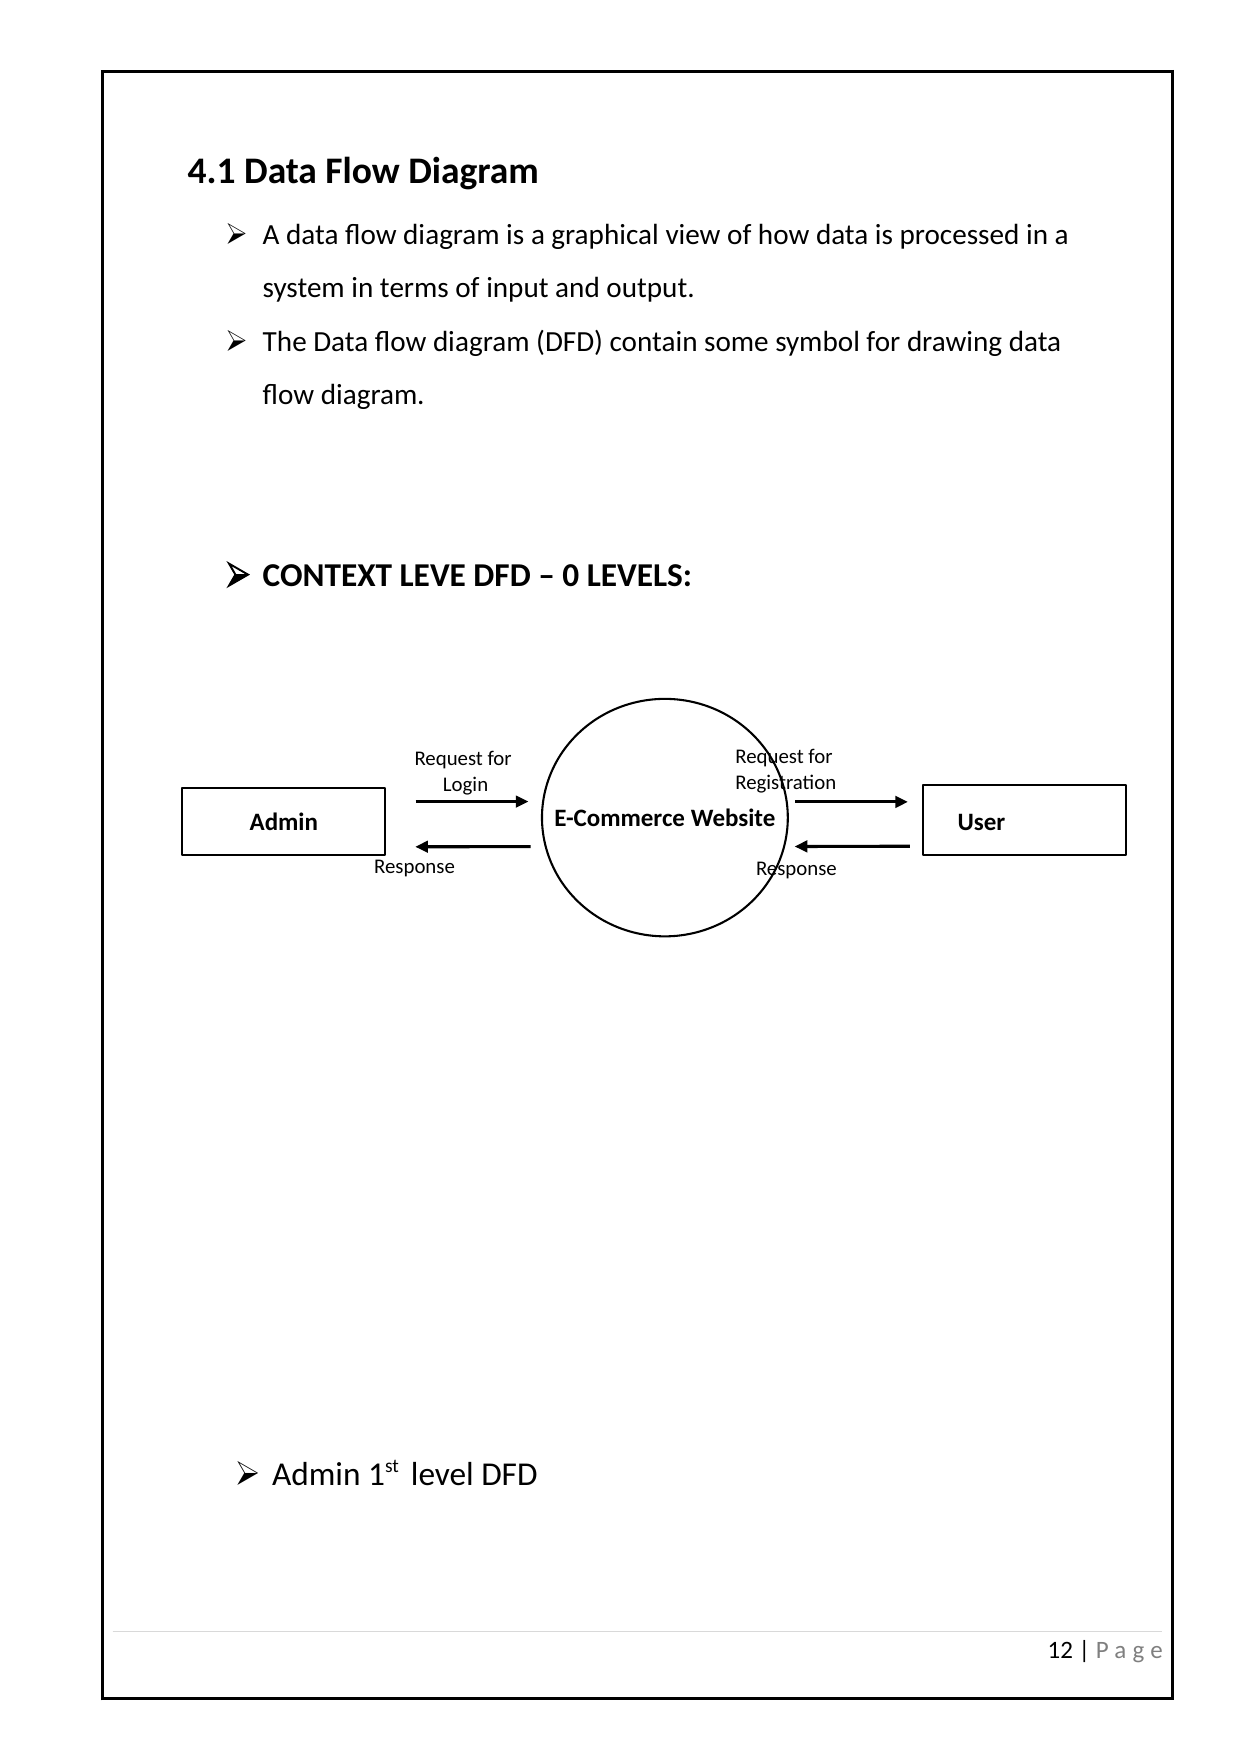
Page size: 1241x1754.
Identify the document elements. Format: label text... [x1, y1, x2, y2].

list Admin 1st level DFD [234, 1453, 1106, 1494]
list 4.1 Data Flow Diagram [187, 106, 1153, 193]
list CONTEXT LEVE DFD – 0 LEVELS: [225, 554, 1106, 595]
list The Data flow diagram (DFD) contain some symbol for drawing data flow diagram. [225, 323, 1106, 412]
list A data flow diagram is a graphical view of how data is processed in a system in terms of input and output. [225, 216, 1106, 305]
